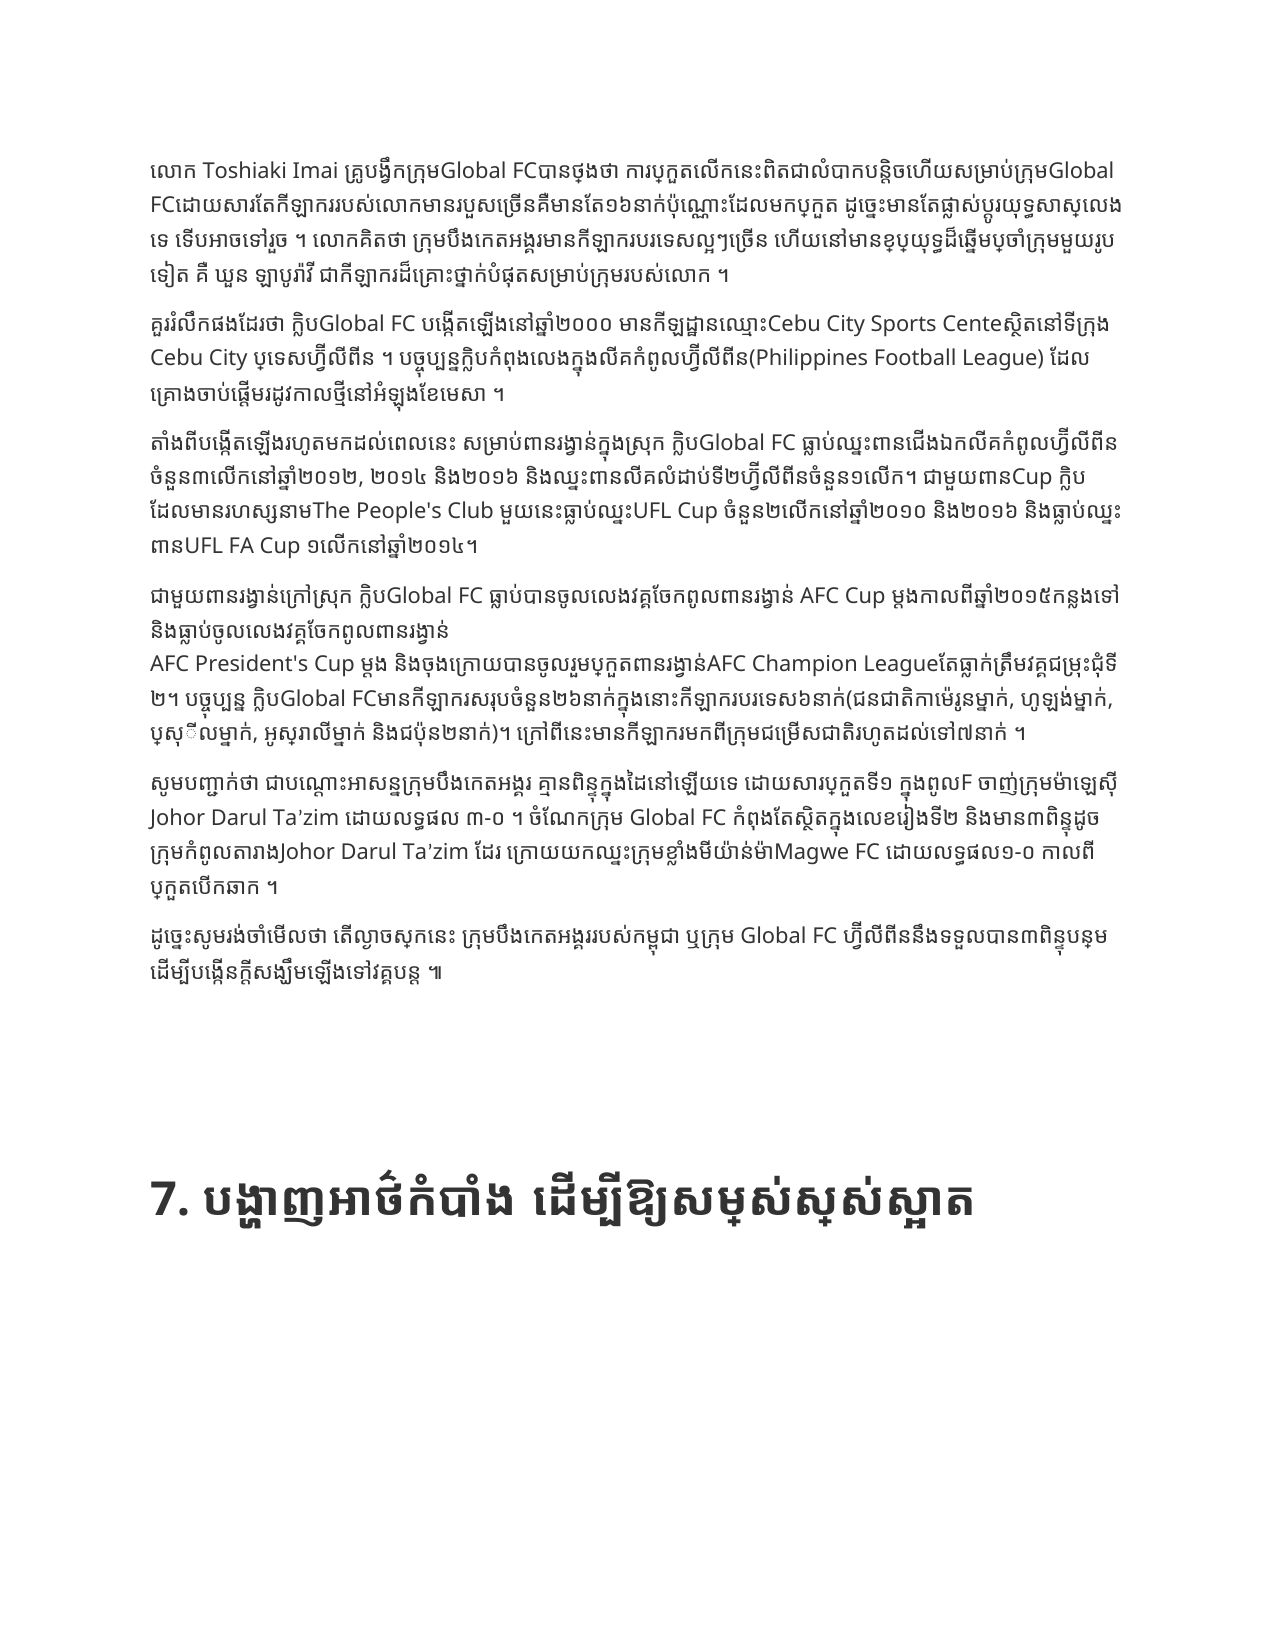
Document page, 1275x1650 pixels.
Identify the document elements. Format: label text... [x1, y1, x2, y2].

text ជាមួយ​ពានរង្វាន់​ក្រៅ​ស្រុក ក្លិប​Global FC ធ្លាប់​បាន​ចូល​លេង​វគ្គ​ចែក​ពូ​ល​ពានរង្វាន់ AFC Cup ម្ដង​កាលពី​ឆ្នាំ​២០១៥​កន្លង​ទៅ និង​ធ្លាប់​ចូល​លេង​វគ្គ​ចែក​ពូ​ល​ពានរង្វាន់ AFC President's Cup ម្ដង និង​ចុងក្រោយ​បាន​ចូលរួម​ប្រកួត​ពានរង្វាន់​AFC Champion League​តែ​ធ្លាក់​ត្រឹម​វគ្គជម្រុះ​ជុំ​ទី​២​។ បច្ចុប្បន្ន ក្លិប​Global FC​មាន​កីឡាករ​សរុប​ចំនួន​២៦​នាក់​ក្នុង​នោះ​កីឡាករ​បរទេស៦​នាក់​(​ជនជាតិ​កា​ម៉េ​រូ​ន​ម្នាក់​, ហូ​ឡង់​ម្នាក់​, ប្រេ​សុ​ី​ល​ម្នាក់​, អូស្ត្រាលី​ម្នាក់ និង​ជប៉ុន​២​នាក់​)​។ ក្រៅពី​នេះ​មាន​កីឡាករ​មក​ពី​ក្រុម​ជម្រើសជាតិរហូត​ដល់​ទៅ​៧​នាក់ ។ [150, 575, 1125, 747]
text លោក Toshiaki Imai គ្រូបង្វឹក​ក្រុម​Global FC​បាន​ថ្លែង​ថា ការ​ប្រកួត​លើក​នេះ​ពិតជា​លំបាក​បន្តិច​ហើយ​សម្រាប់​ក្រុម​Global FC​ដោយសារ​តែ​កីឡាករ​របស់​លោក​មាន​របួស​ច្រើន​គឺ​មាន​តែ​១៦​នាក់​ប៉ុណ្ណោះ​ដែល​មក​ប្រកួត ដូច្នេះ​មាន​តែ​ផ្លាស់​ប្ដូរ​យុទ្ធសាស្ត្រ​លេង​ទេ ទើប​អាច​ទៅ​រួច ។ លោក​គិត​ថា ក្រុម​បឹង​កេ​ត​អង្គរ​មាន​កីឡាករ​បរទេស​ល្អ​ៗ​ច្រើន ហើយ​នៅ​មាន​ខ្សែប្រយុទ្ធ​ដ៏​ឆ្នើម​ប្រចាំ​ក្រុម​មួយ​រូប​ទៀត គឺ ឃួ​ន ឡា​បូ​រ៉ា​វី ជា​កីឡាករ​ដ៏​គ្រោះថ្នាក់​បំផុត​សម្រាប់​ក្រុម​របស់​លោក ។ [150, 150, 1125, 287]
text ដូច្នេះ​សូម​រង់ចាំ​មើល​ថា ​តើ​ល្ងាចស្អែក​នេះ ក្រុម​បឹង​កេ​ត​អង្គរ​របស់​កម្ពុជា ឬ​ក្រុម Global FC ហ្វ៊ី​លី​ពី​ន​នឹង​ទទួល​បាន​៣​ពិន្ទុ​បន្ថែម​ដើម្បី​បង្កើន​ក្ដី​សង្ឃឹម​ឡើង​ទៅ​វគ្គ​បន្ដ ៕ [150, 916, 1125, 984]
subtitle 7. បង្ហាញអាថ៌កំបាំង ដើម្បីឱ្យសម្រស់ស្រស់​ស្អាត [150, 1166, 1125, 1229]
text តាំងពី​បង្កើត​ឡើង​រហូត​មក​ដល់​ពេល​នេះ សម្រាប់​ពានរង្វាន់​ក្នុងស្រុក ក្លិប​Global FC ធ្លាប់ឈ្នះ​ពាន​ជើងឯក​លី​គ​កំពូល​ហ្វ៊ី​លី​ពី​ន​ចំនួន​៣​លើកនៅ​ឆ្នាំ​២០១២, ២០១៤ និង​២០១៦ និងឈ្នះ​ពាន​លី​គ​លំដាប់​ទី​២​ហ្វ៊ី​លី​ពី​ន​ចំនួន​១​លើក​។ ជាមួយ​ពាន​Cup ក្លិប​ដែល​មាន​រហស្សនាម​The People's Club មួយ​នេះ​ធ្លាប់​ឈ្នះ​UFL Cup ចំនួន​២​លើក​នៅ​ឆ្នាំ​២០១០ និង​២០១៦ និង​ធ្លាប់​ឈ្នះ​ពាន​UFL FA Cup ១​លើកនៅ​ឆ្នាំ​២០១៤​។ [150, 422, 1125, 559]
text គួរ​រំលឹក​ផង​ដែរ​ថា ក្លិប​Global FC បង្កើត​ឡើង​នៅ​ឆ្នាំ​២០០០ មាន​កីឡដ្ឋានឈ្មោះ​Cebu City Sports Cente​ស្ថិតនៅ​ទីក្រុង Cebu City ប្រទេស​ហ្វ៊ី​លី​ពី​ន ។ បច្ចុប្បន្ន​ក្លិប​កំពុង​លេង​ក្នុង​លី​គ​កំពូលហ្វ៊ី​លី​ពី​ន​(Philippines Football League) ដែល​គ្រោង​ចាប់ផ្ដើម​រដូវ​កាល​ថ្មី​នៅ​អំឡុង​ខែមេសា ។ [150, 303, 1125, 406]
text សូម​បញ្ជាក់​ថា ជា​បណ្ដោះអាសន្ន​ក្រុម​បឹង​កេ​ត​អង្គរ គ្មាន​ពិន្ទុ​ក្នុង​ដៃ​នៅឡើយ​ទេ ដោយសារ​ប្រកួត​ទី​១ ក្នុង​ពូ​ល​F ចាញ់​ក្រុម​ម៉ា​ឡេ​ស៊ី Johor Darul Ta’zim ដោយ​លទ្ធផល ៣-០ ។ ចំណែក​ក្រុម Global FC កំពុង​តែ​ស្ថិត​ក្នុង​លេខ​រៀង​ទី​២ និង​មាន​៣​ពិន្ទុ​ដូច​ក្រុម​កំពូល​តារាង​Johor Darul Ta’zim ដែរ ក្រោយ​យកឈ្នះ​ក្រុម​ខ្លាំង​មី​យ៉ា​ន់​ម៉ា​Magwe FC ដោយ​លទ្ធផល​១-០ កាលពី​ប្រកួត​បើក​ឆាក ។ [150, 762, 1125, 900]
